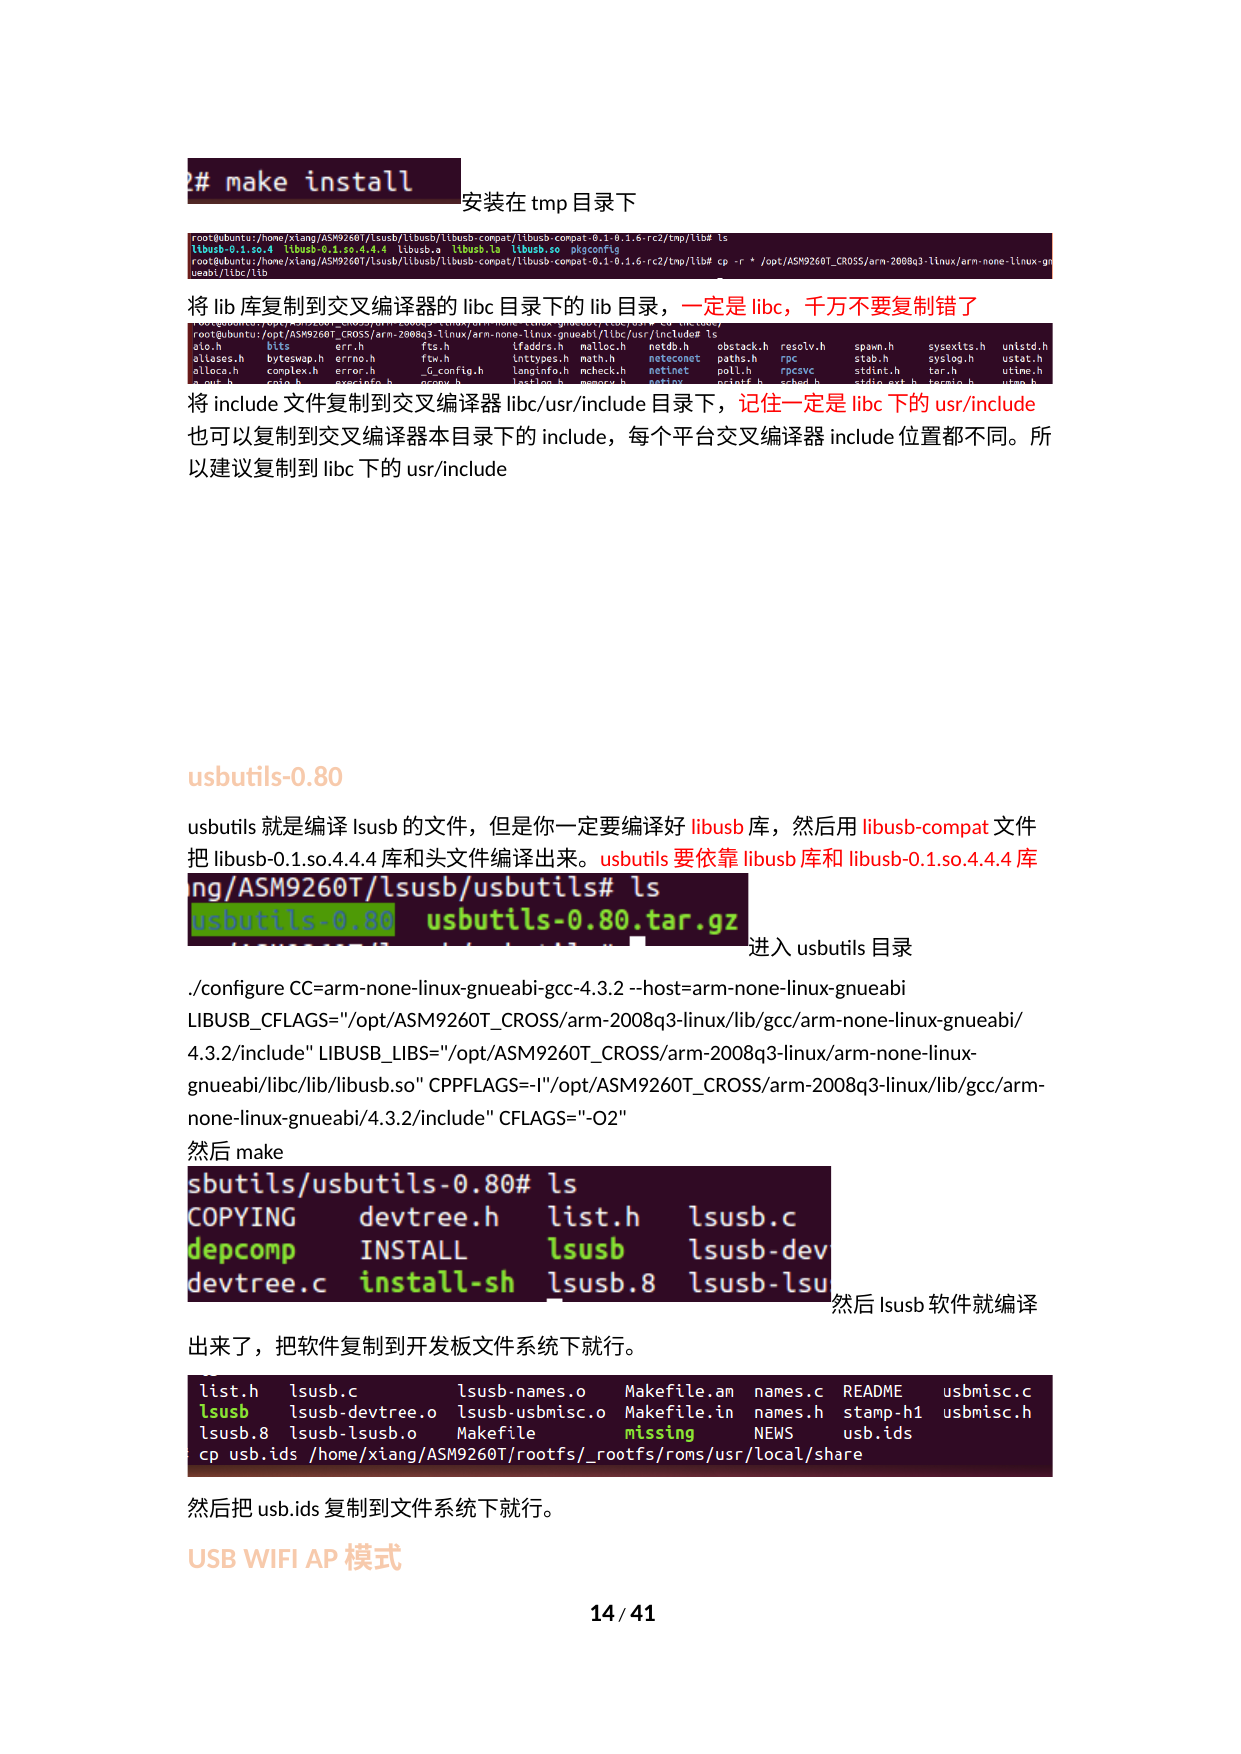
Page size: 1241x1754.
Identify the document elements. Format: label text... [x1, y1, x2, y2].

picture [187, 1166, 832, 1302]
picture [187, 158, 461, 204]
text 将include文件复制到交叉编译器libc/usr/include目录下，记住一定是libc下的usr/include [187, 386, 1053, 418]
text 然后make [187, 1133, 1053, 1166]
text usbutils-0.80 [187, 743, 1053, 808]
picture [187, 873, 749, 946]
text ./configure CC=arm-none-linux-gnueabi-gcc-4.3.2 --host=arm-none-linux-gnueabi LIBUSB_CFLAGS="/opt/ASM9260T_CROSS/arm-2008q3-linux/lib/gcc/arm-none-linux-gnueabi/4.3.2/include" LIBUSB_LIBS="/opt/ASM9260T_CROSS/arm-2008q3-linux/arm-none-linux-gnueabi/libc/lib/libusb.so" CPPFLAGS=-I"/opt/ASM9260T_CROSS/arm-2008q3-linux/lib/gcc/arm-none-linux-gnueabi/4.3.2/include" CFLAGS="-O2" [187, 971, 1053, 1133]
text 将lib库复制到交叉编译器的libc目录下的lib目录，一定是libc，千万不要复制错了 [187, 288, 1053, 321]
text usbutils就是编译lsusb的文件，但是你一定要编译好libusb库，然后用libusb-compat文件把libusb-0.1.so.4.4.4库和头文件编译出来。usbutils要依靠libusb库和libusb-0.1.so.4.4.4库 [187, 808, 1053, 873]
text 也可以复制到交叉编译器本目录下的include，每个平台交叉编译器include位置都不同。所以建议复制到libc下的usr/include [187, 418, 1053, 483]
text USB WIFI AP模式 [187, 1523, 1053, 1588]
text 安装在tmp目录下 [187, 158, 1053, 223]
text 然后把usb.ids复制到文件系统下就行。 [187, 1491, 1053, 1523]
picture [187, 323, 1053, 384]
picture [187, 233, 1053, 279]
picture [187, 1375, 1053, 1477]
